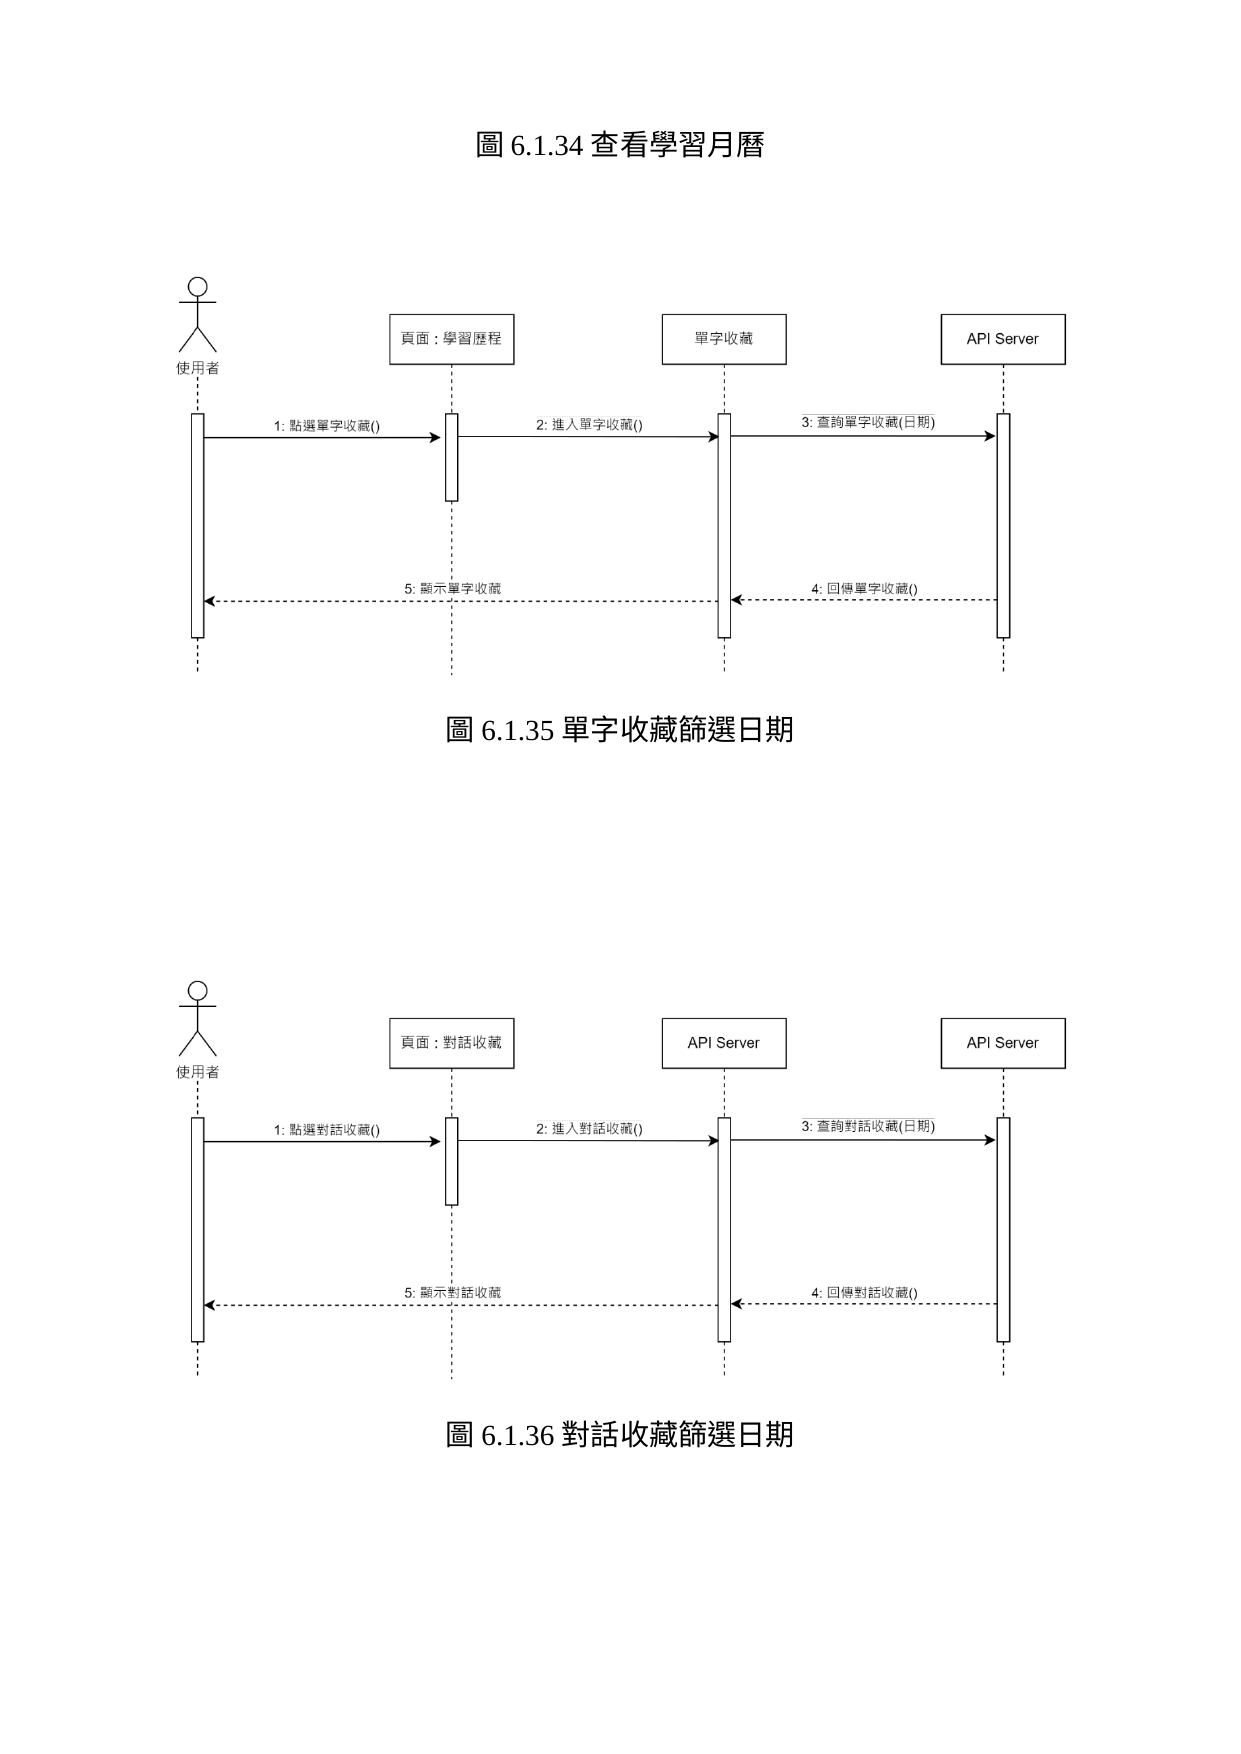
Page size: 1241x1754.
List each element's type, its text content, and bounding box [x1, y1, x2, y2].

picture [162, 968, 1078, 1393]
picture [162, 264, 1078, 689]
